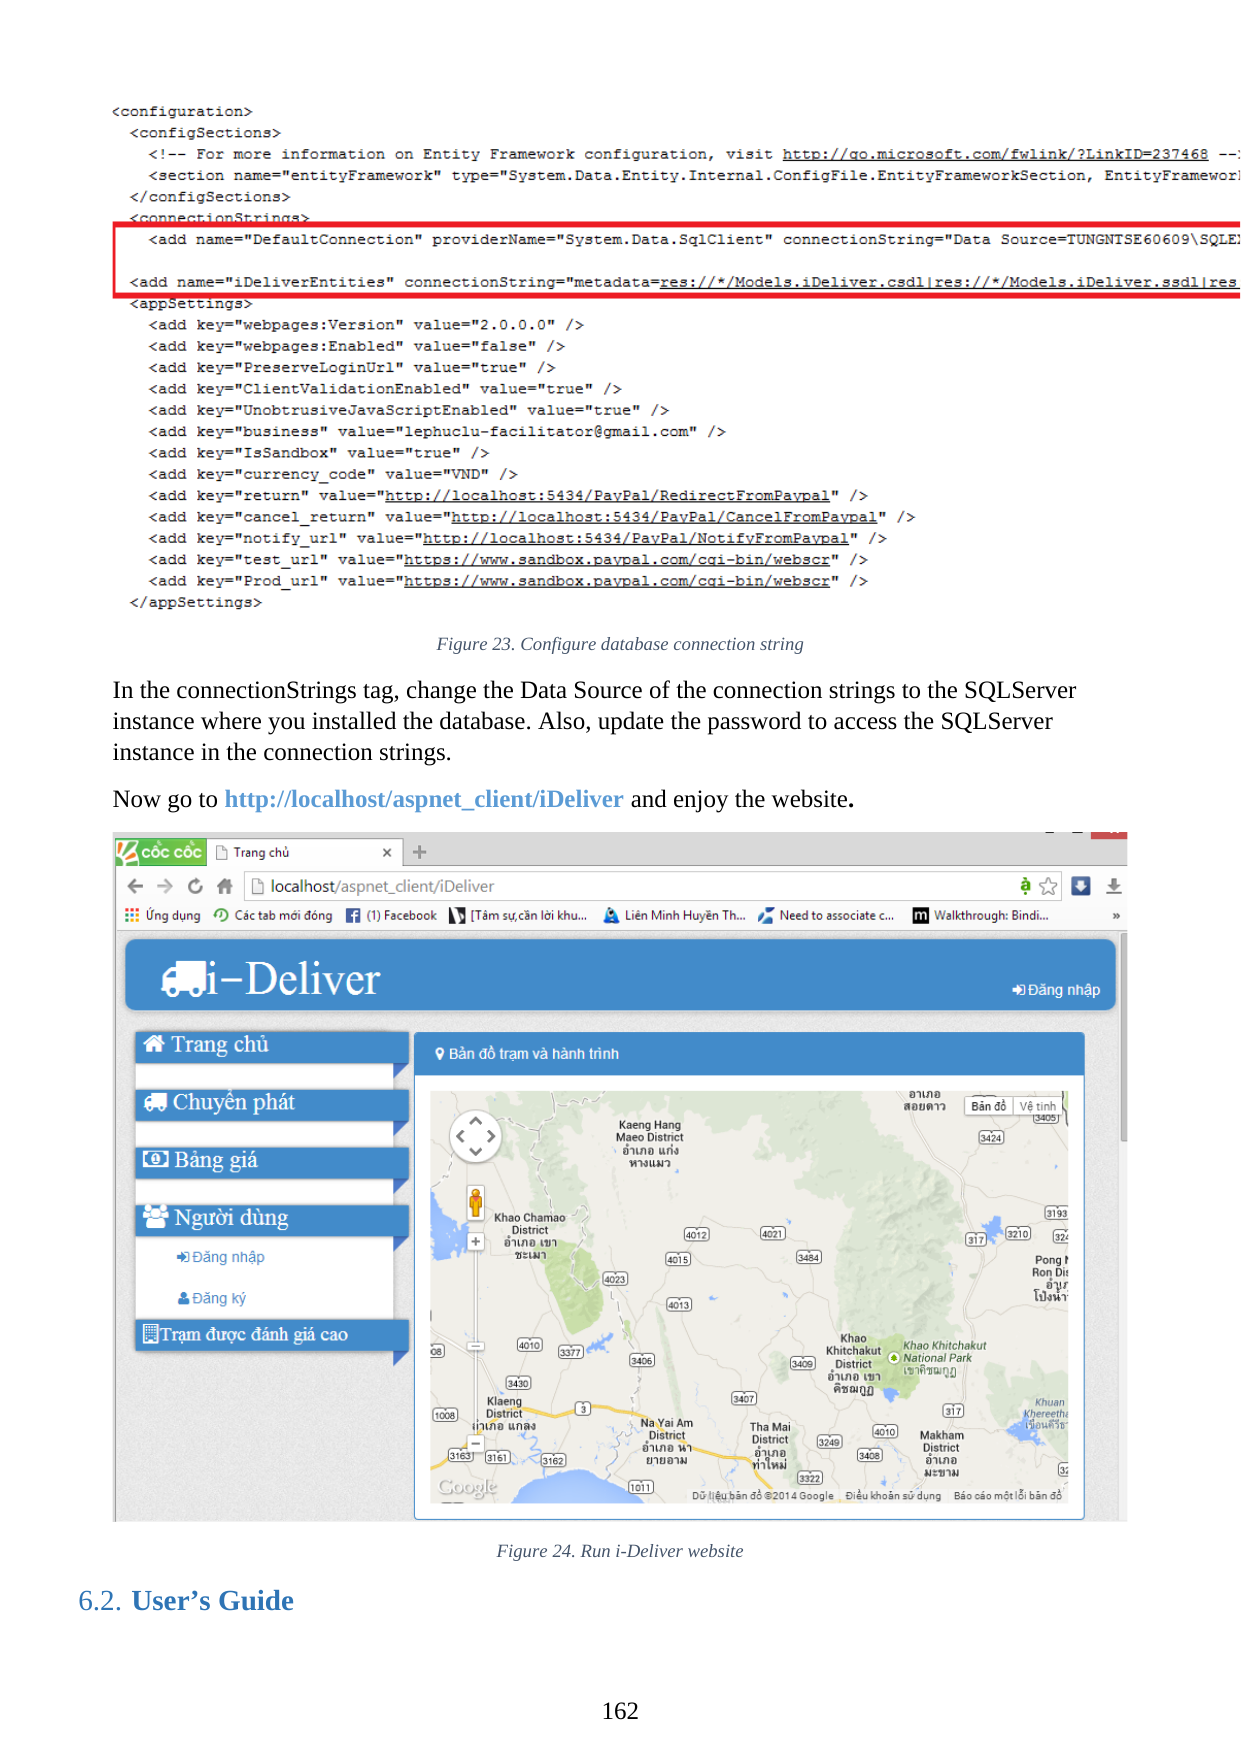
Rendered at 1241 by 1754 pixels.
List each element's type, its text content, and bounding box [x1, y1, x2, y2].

picture [112, 832, 1128, 1522]
text Figure 23. Configure database connection string [112, 632, 1128, 654]
text Now go to http://localhost/aspnet_client/iDeliver and enjoy the website. [112, 784, 1128, 813]
text In the connectionStrings tag, change the Data Source of the connection strings to the SQLServer instance where you installed the database. Also, update the password to access the SQLServer instance in the connection strings. [112, 675, 1128, 766]
text Figure 24. Run i-Deliver website [112, 1540, 1128, 1562]
picture [112, 103, 1241, 614]
subtitle User’s Guide [122, 1583, 1128, 1616]
